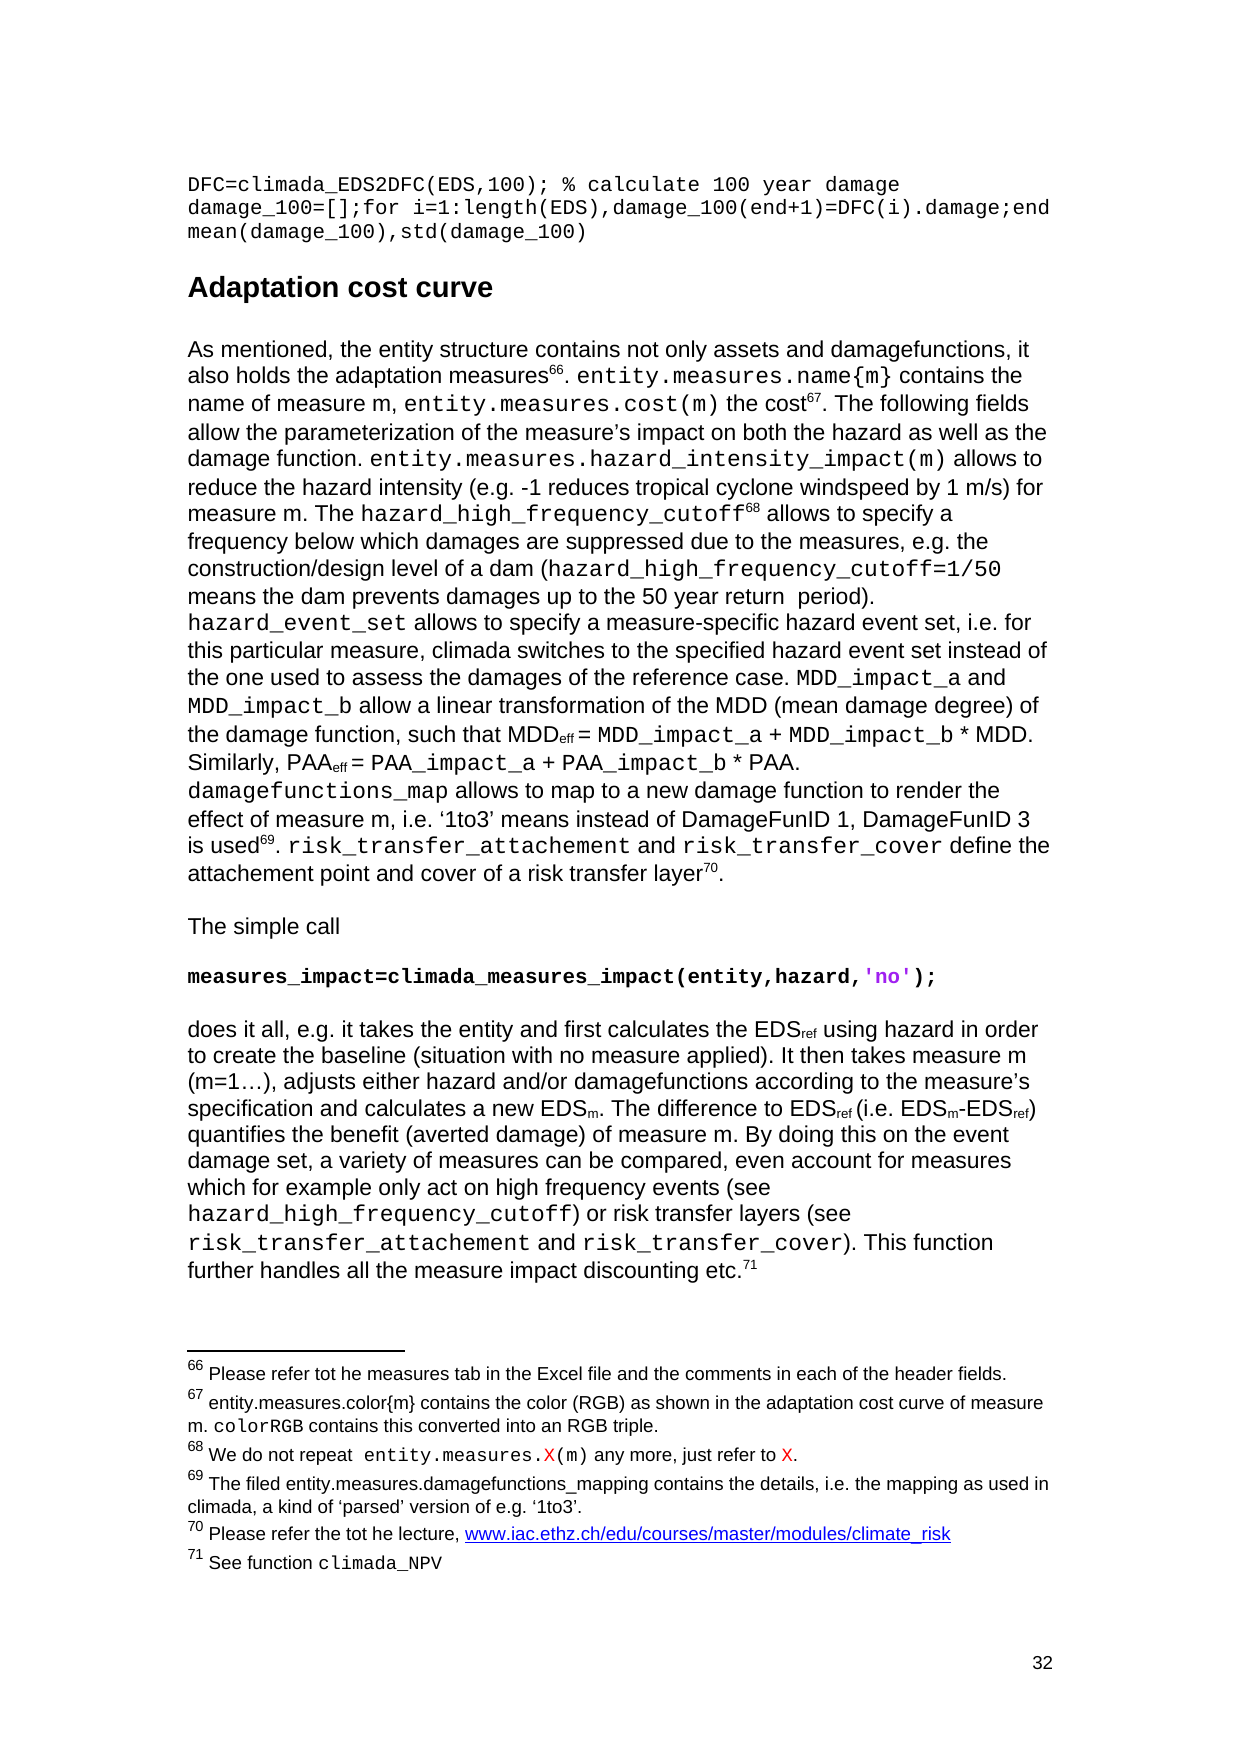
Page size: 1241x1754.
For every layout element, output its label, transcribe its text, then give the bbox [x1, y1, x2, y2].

text As mentioned, the entity structure contains not only assets and damagefunctions, it also holds the adaptation measures. entity.measures.name{m} contains the name of measure m, entity.measures.cost(m) the cost. The following fields allow the parameterization of the measure’s impact on both the hazard as well as the damage function. entity.measures.hazard_intensity_impact(m) allows to reduce the hazard intensity (e.g. -1 reduces tropical cyclone windspeed by 1 m/s) for measure m. The hazard_high_frequency_cutoff allows to specify a frequency below which damages are suppressed due to the measures, e.g. the construction/design level of a dam (hazard_high_frequency_cutoff=1/50 means the dam prevents damages up to the 50 year return period). hazard_event_set allows to specify a measure-specific hazard event set, i.e. for this particular measure, climada switches to the specified hazard event set instead of the one used to assess the damages of the reference case. MDD_impact_a and MDD_impact_b allow a linear transformation of the MDD (mean damage degree) of the damage function, such that MDDeff = MDD_impact_a + MDD_impact_b * MDD. Similarly, PAAeff = PAA_impact_a + PAA_impact_b * PAA. damagefunctions_map allows to map to a new damage function to render the effect of measure m, i.e. ‘1to3’ means instead of DamageFunID 1, DamageFunID 3 is used. risk_transfer_attachement and risk_transfer_cover define the attachement point and cover of a risk transfer layer. [187, 336, 1053, 887]
text does it all, e.g. it takes the entity and first calculates the EDSref using hazard in order to create the baseline (situation with no measure applied). It then takes measure m (m=1…), adjusts either hazard and/or damagefunctions according to the measure’s specification and calculates a new EDSm. The difference to EDSref (i.e. EDSm-EDSref) quantifies the benefit (averted damage) of measure m. By doing this on the event damage set, a variety of measures can be compared, even account for measures which for example only act on high frequency events (see hazard_high_frequency_cutoff) or risk transfer layers (see risk_transfer_attachement and risk_transfer_cover). This function further handles all the measure impact discounting etc. [187, 1016, 1053, 1283]
text DFC=climada_EDS2DFC(EDS,100); % calculate 100 year damage [187, 174, 1053, 197]
text mean(damage_100),std(damage_100) [187, 221, 1053, 244]
text damage_100=[];for i=1:length(EDS),damage_100(end+1)=DFC(i).damage;end [187, 197, 1053, 221]
subtitle Adaptation cost curve [187, 269, 1053, 303]
text The simple call [187, 913, 1053, 939]
text measures_impact=climada_measures_impact(entity,hazard,'no'); [187, 966, 1053, 989]
